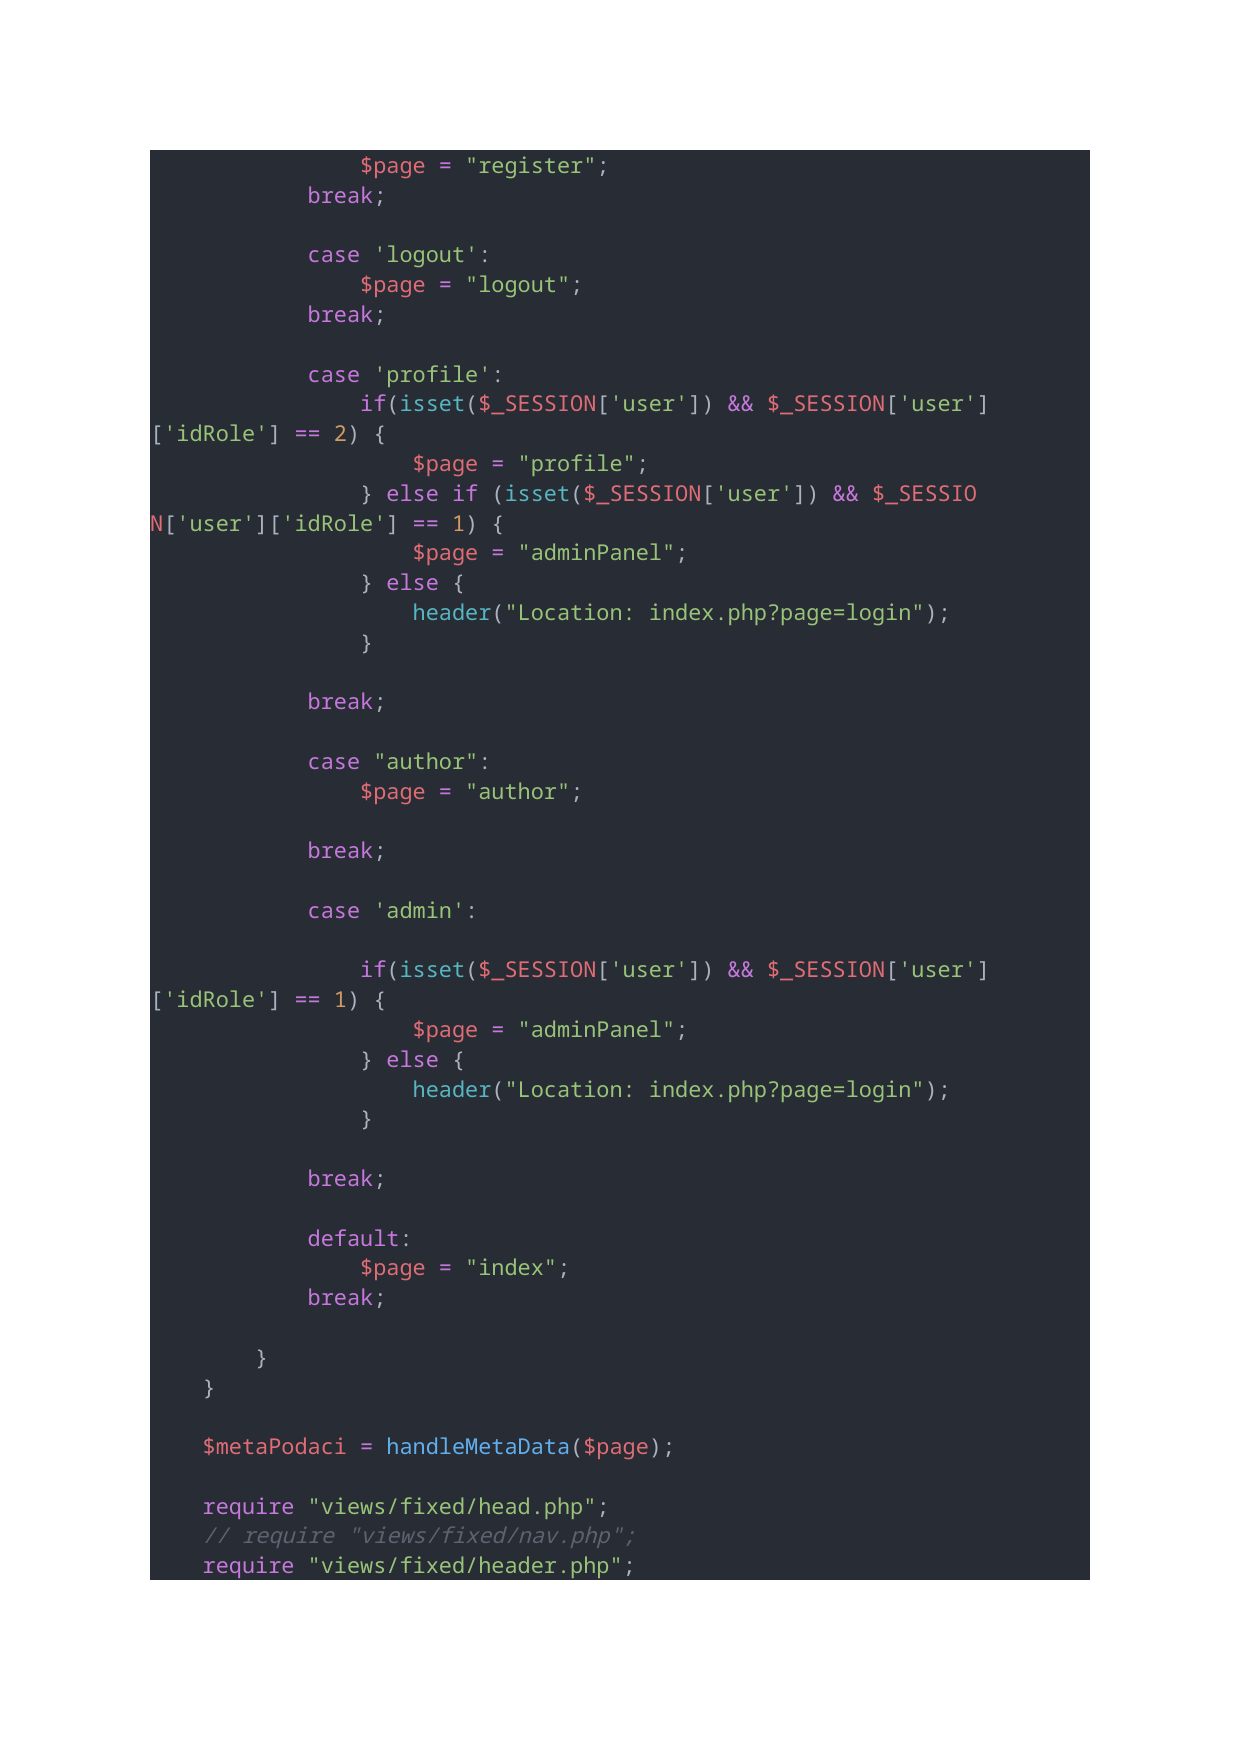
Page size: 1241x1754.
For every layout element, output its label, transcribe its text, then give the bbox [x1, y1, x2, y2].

text if(isset($_SESSION['user']) && $_SESSION['user']['idRole'] == 1) { [150, 954, 1090, 1014]
text $page = "adminPanel"; [150, 537, 1090, 567]
text break; [150, 180, 1090, 209]
text } else { [150, 1044, 1090, 1073]
text $metaPodaci = handleMetaData($page); [150, 1431, 1090, 1461]
text } else { [150, 567, 1090, 597]
text break; [150, 686, 1090, 716]
text case "author": [150, 746, 1090, 776]
text default: [150, 1222, 1090, 1252]
text $page = "adminPanel"; [150, 1014, 1090, 1044]
text break; [150, 835, 1090, 865]
text break; [150, 1282, 1090, 1312]
text $page = "logout"; [150, 269, 1090, 299]
text break; [150, 1163, 1090, 1193]
text require "views/fixed/head.php"; [150, 1491, 1090, 1520]
text } [150, 1103, 1090, 1133]
text header("Location: index.php?page=login"); [150, 597, 1090, 627]
text require "views/fixed/header.php"; [150, 1550, 1090, 1580]
text // require "views/fixed/nav.php"; [150, 1520, 1090, 1550]
text if(isset($_SESSION['user']) && $_SESSION['user']['idRole'] == 2) { [150, 388, 1090, 448]
text $page = "author"; [150, 776, 1090, 805]
text $page = "register"; [150, 150, 1090, 180]
text case 'profile': [150, 358, 1090, 388]
text break; [150, 299, 1090, 329]
text } [150, 1342, 1090, 1371]
text } [150, 1371, 1090, 1401]
text } else if (isset($_SESSION['user']) && $_SESSION['user']['idRole'] == 1) { [150, 478, 1090, 537]
text $page = "index"; [150, 1252, 1090, 1282]
text case 'admin': [150, 895, 1090, 924]
text $page = "profile"; [150, 448, 1090, 478]
text } [150, 627, 1090, 656]
text case 'logout': [150, 239, 1090, 269]
text header("Location: index.php?page=login"); [150, 1073, 1090, 1103]
